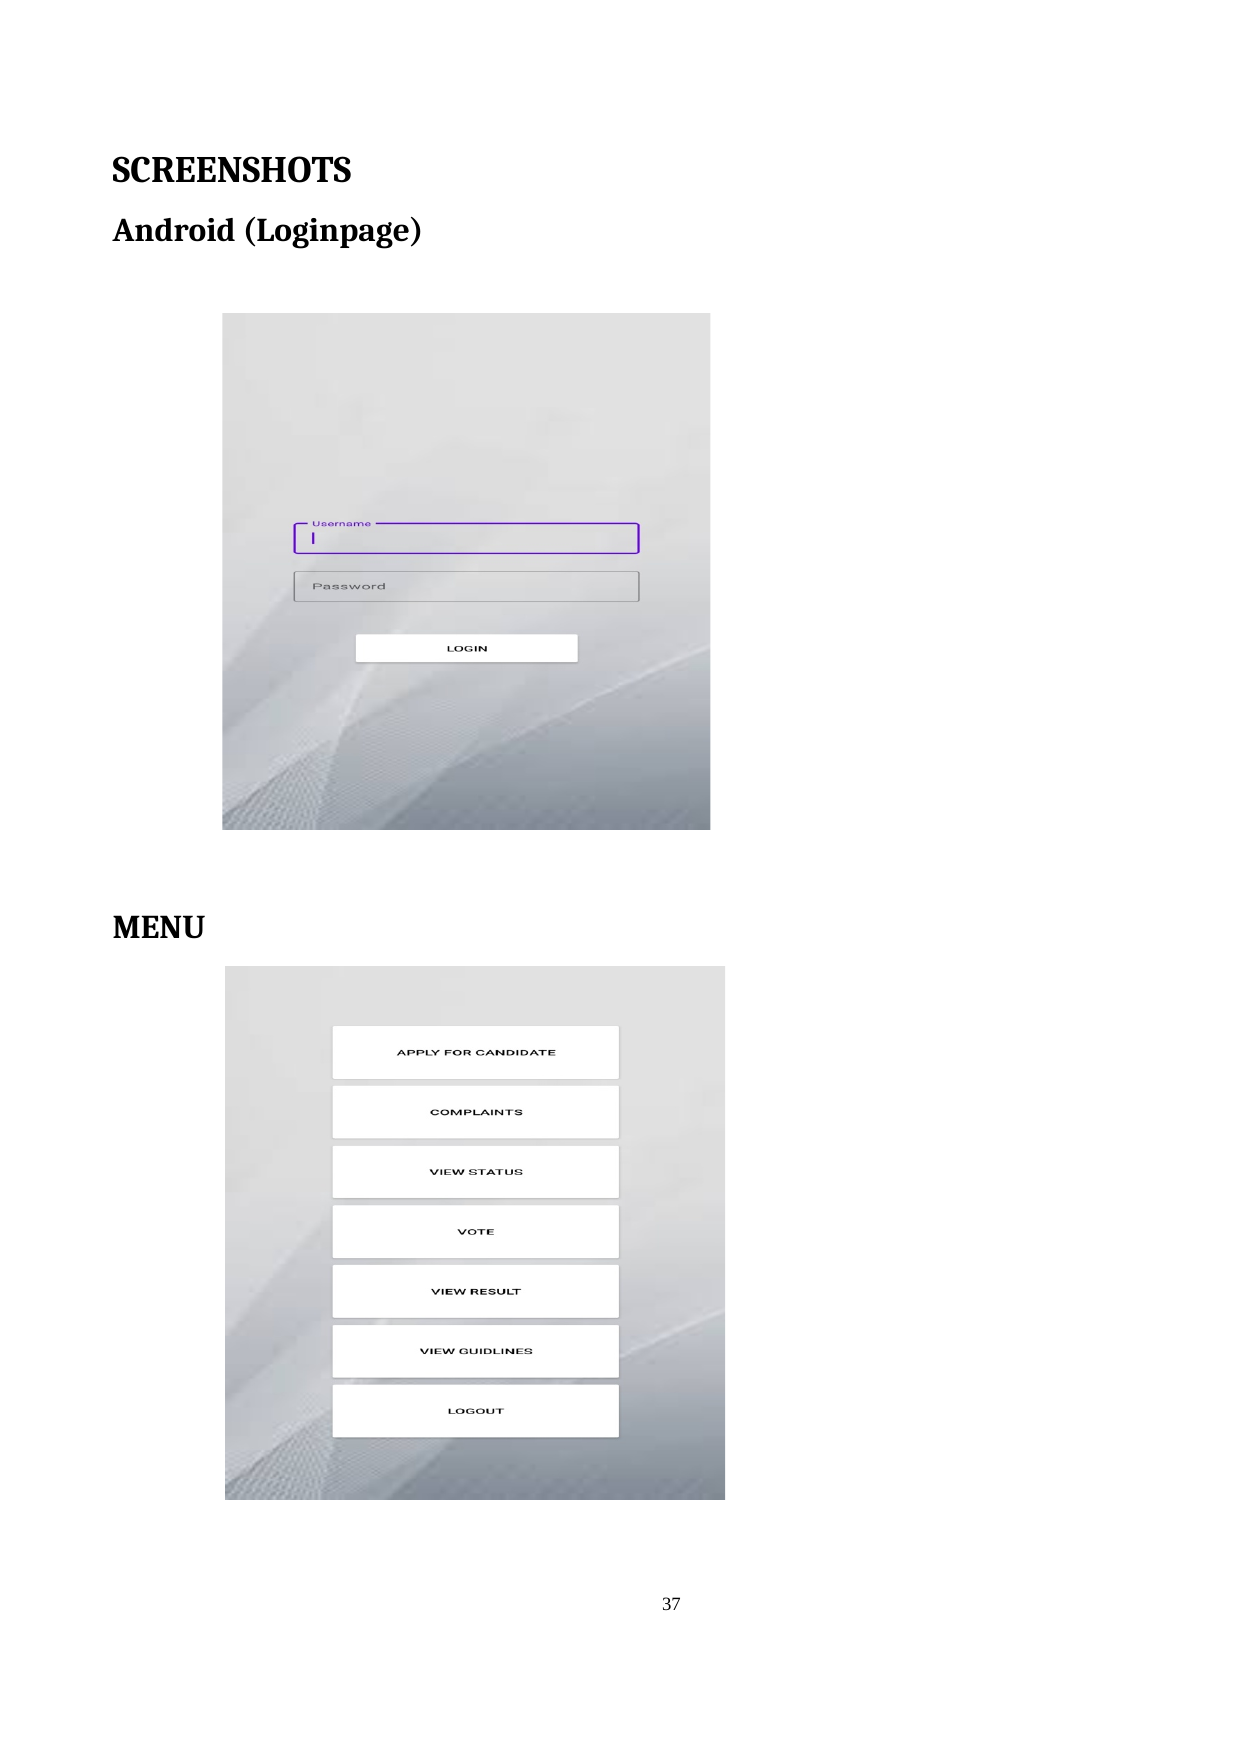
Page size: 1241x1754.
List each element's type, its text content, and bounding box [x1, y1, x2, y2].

text MENU [112, 908, 1211, 946]
text Android (Loginpage) [112, 211, 1211, 249]
picture [225, 966, 726, 1500]
picture [222, 313, 711, 830]
text SCREENSHOTS [112, 148, 1211, 192]
